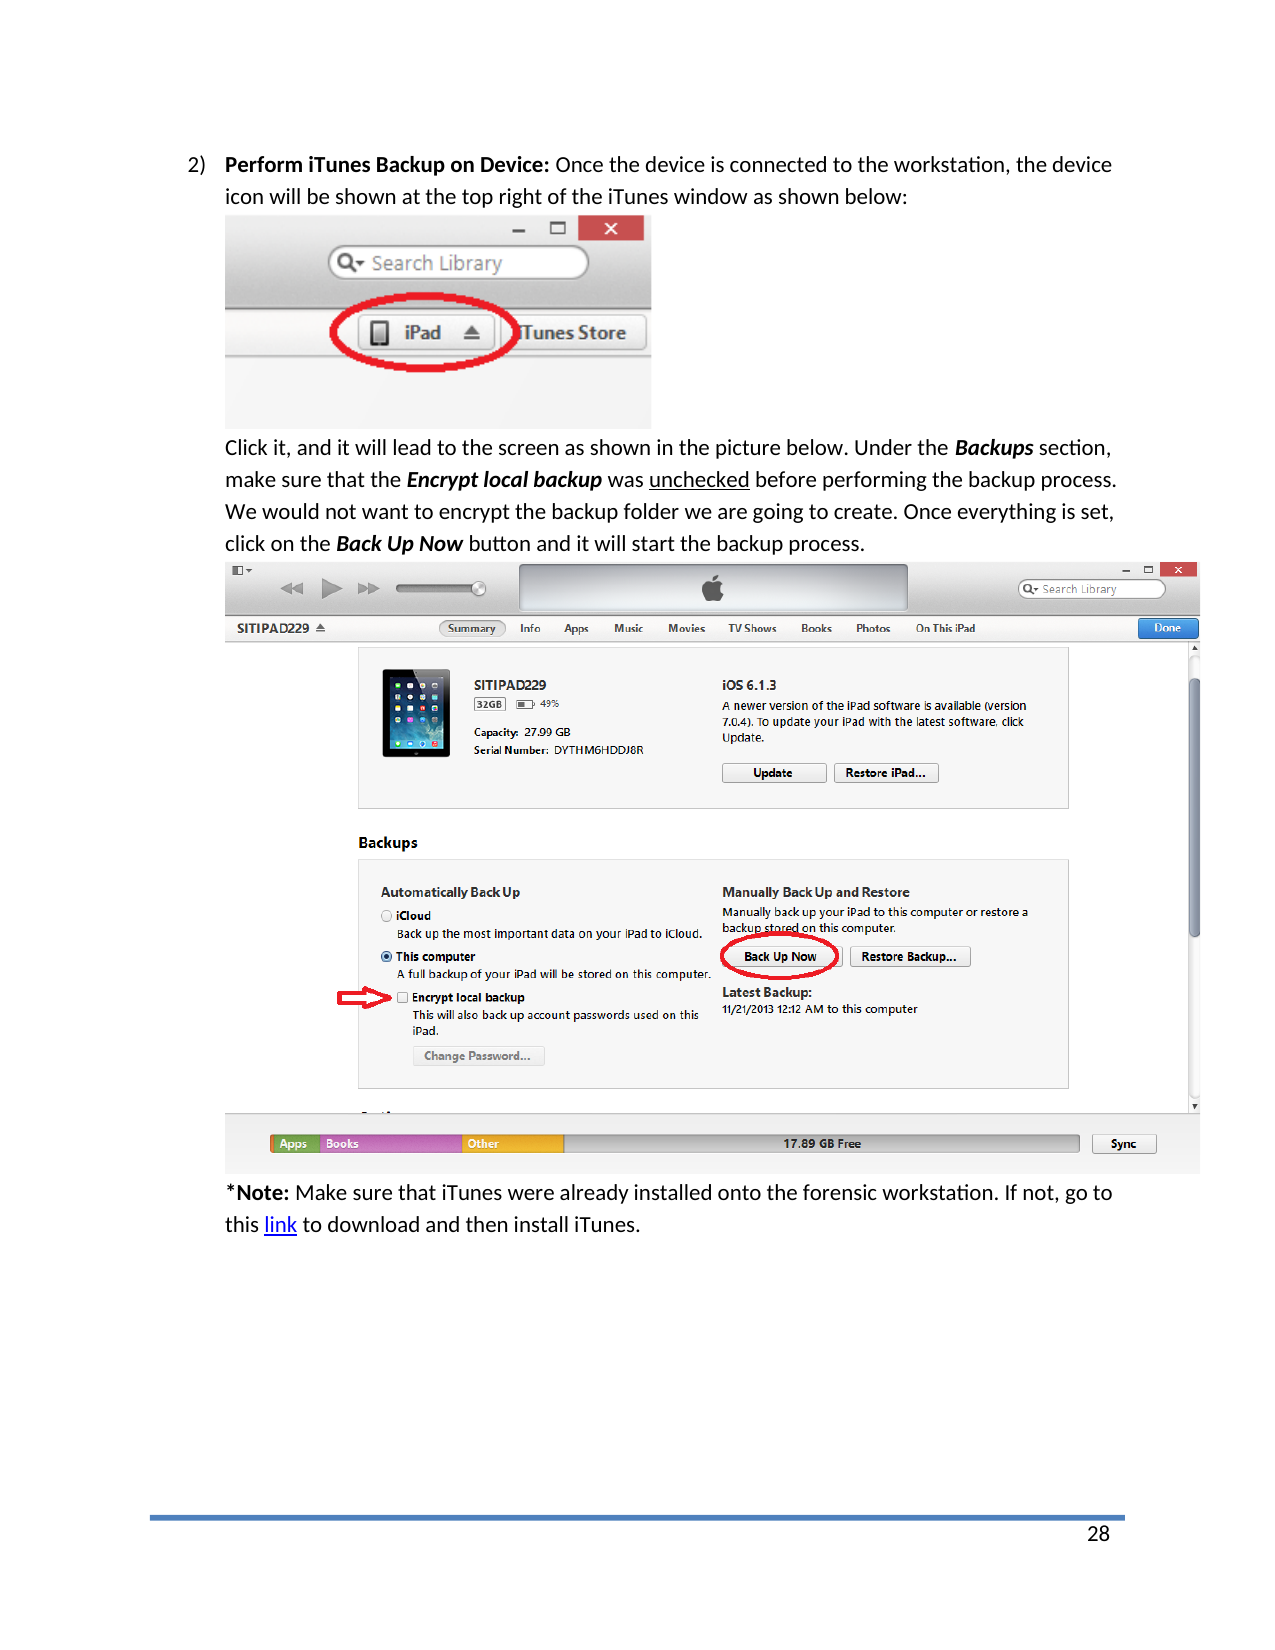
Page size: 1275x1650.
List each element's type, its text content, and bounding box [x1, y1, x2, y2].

list Perform iTunes Backup on Device: Once the device is connected to the workstation, the device icon will be shown at the top right of the iTunes window as shown below: [187, 150, 1125, 210]
list Click it, and it will lead to the screen as shown in the picture below. Under the Backups section, make sure that the Encrypt local backup was unchecked before performing the backup process. We would not want to encrypt the backup folder we are going to create. Once everything is set, click on the Back Up Now button and it will start the backup process. [225, 433, 1125, 561]
list *Note: Make sure that iTunes were already installed onto the forensic workstation. If not, go to this link to download and then install iTunes. [225, 1178, 1125, 1238]
picture [225, 561, 1200, 1174]
picture [225, 214, 652, 429]
